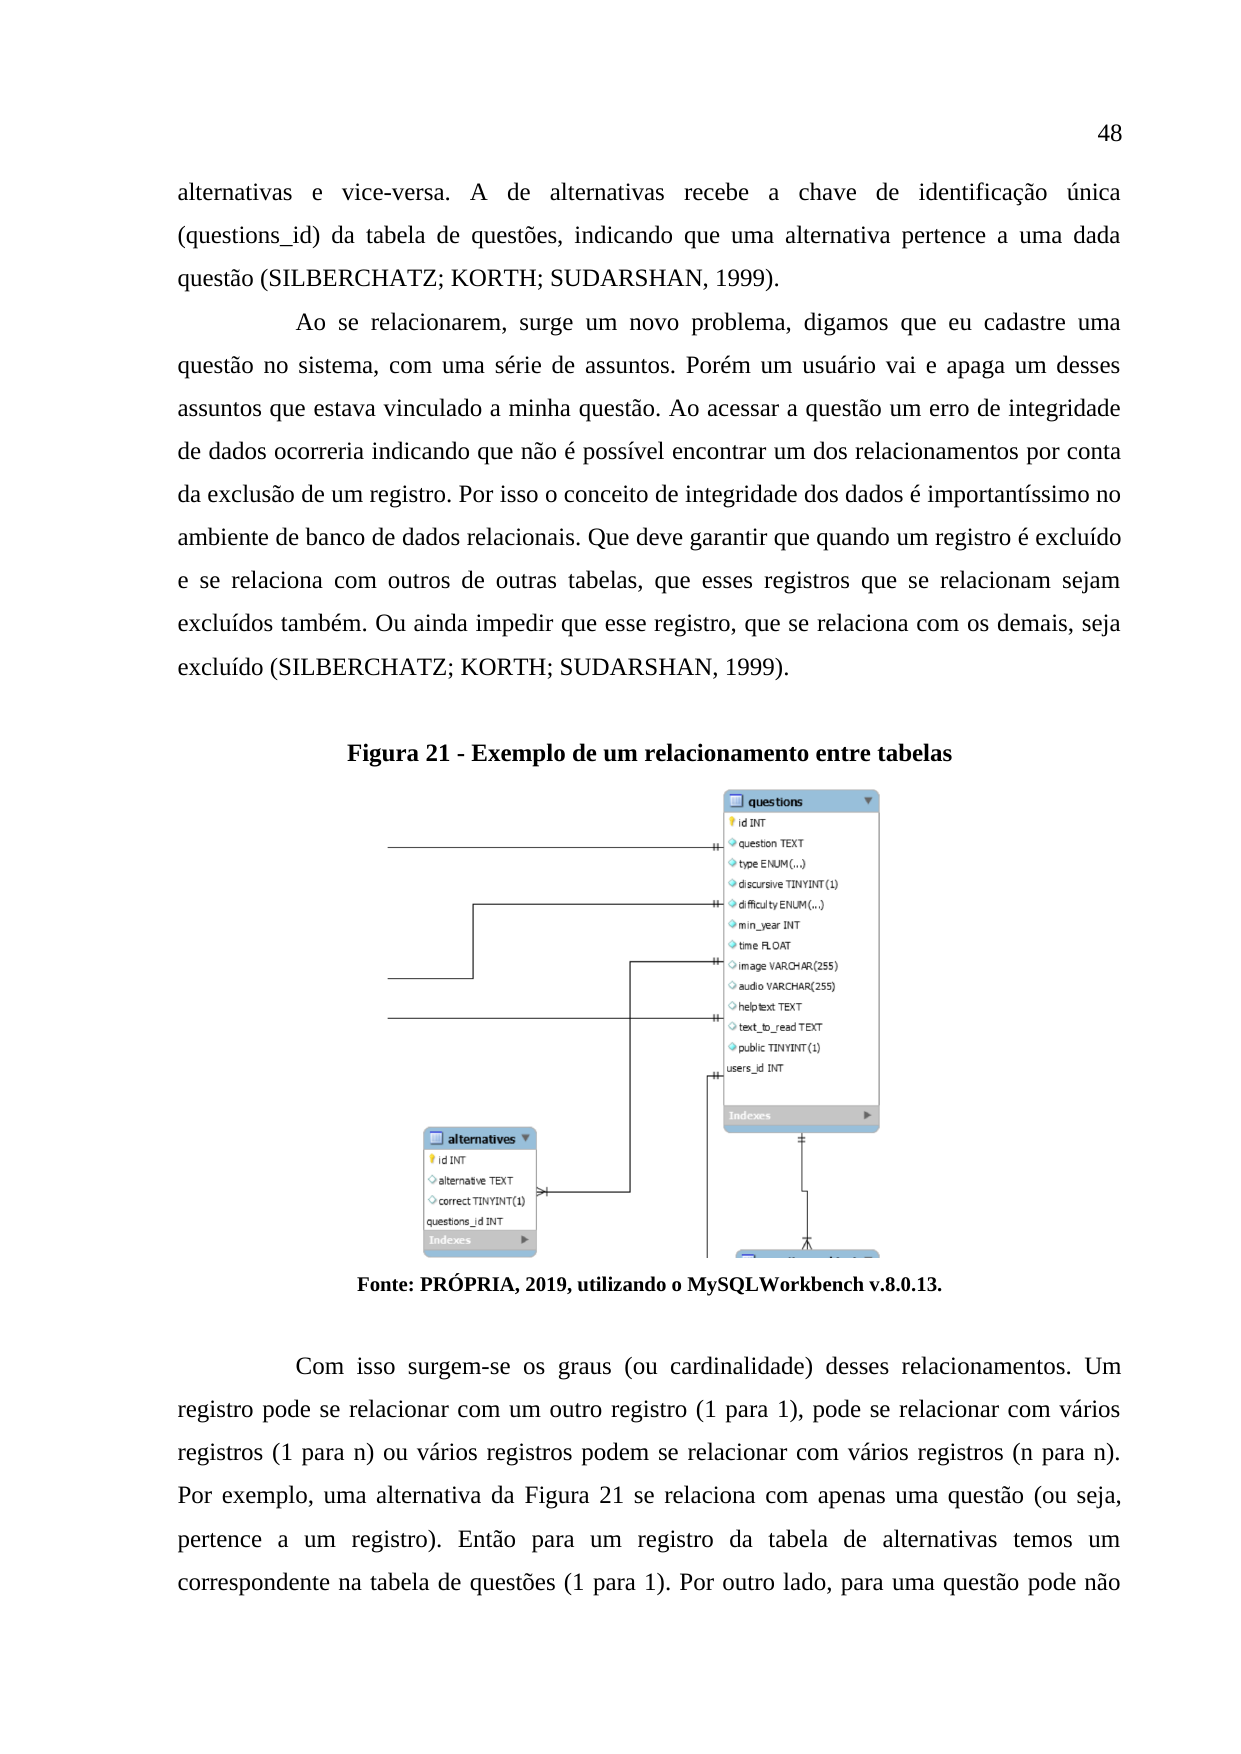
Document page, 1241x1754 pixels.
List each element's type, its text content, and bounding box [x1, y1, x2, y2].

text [177, 177, 1122, 292]
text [177, 1351, 1122, 1596]
picture [387, 781, 912, 1258]
text Fonte: PRÓPRIA, 2019, utilizando o MySQLWorkbench v.8.0.13. [177, 1272, 1122, 1296]
text Ao se relacionarem, surge um novo problema, digamos que eu cadastre uma questão no sistema, com uma série de assuntos. Porém um usuário vai e apaga um desses assuntos que estava vinculado a minha questão. Ao acessar a questão um erro de integridade de dados ocorreria indicando que não é possível encontrar um dos relacionamentos por conta da exclusão de um registro. Por isso o conceito de integridade dos dados é importantíssimo no ambiente de banco de dados relacionais. Que deve garantir que quando um registro é excluído e se relaciona com outros de outras tabelas, que esses registros que se relacionam sejam excluídos também. Ou ainda impedir que esse registro, que se relaciona com os demais, seja excluído (SILBERCHATZ; KORTH; SUDARSHAN, 1999). [177, 307, 1122, 680]
text Figura 21 - Exemplo de um relacionamento entre tabelas [177, 738, 1122, 767]
